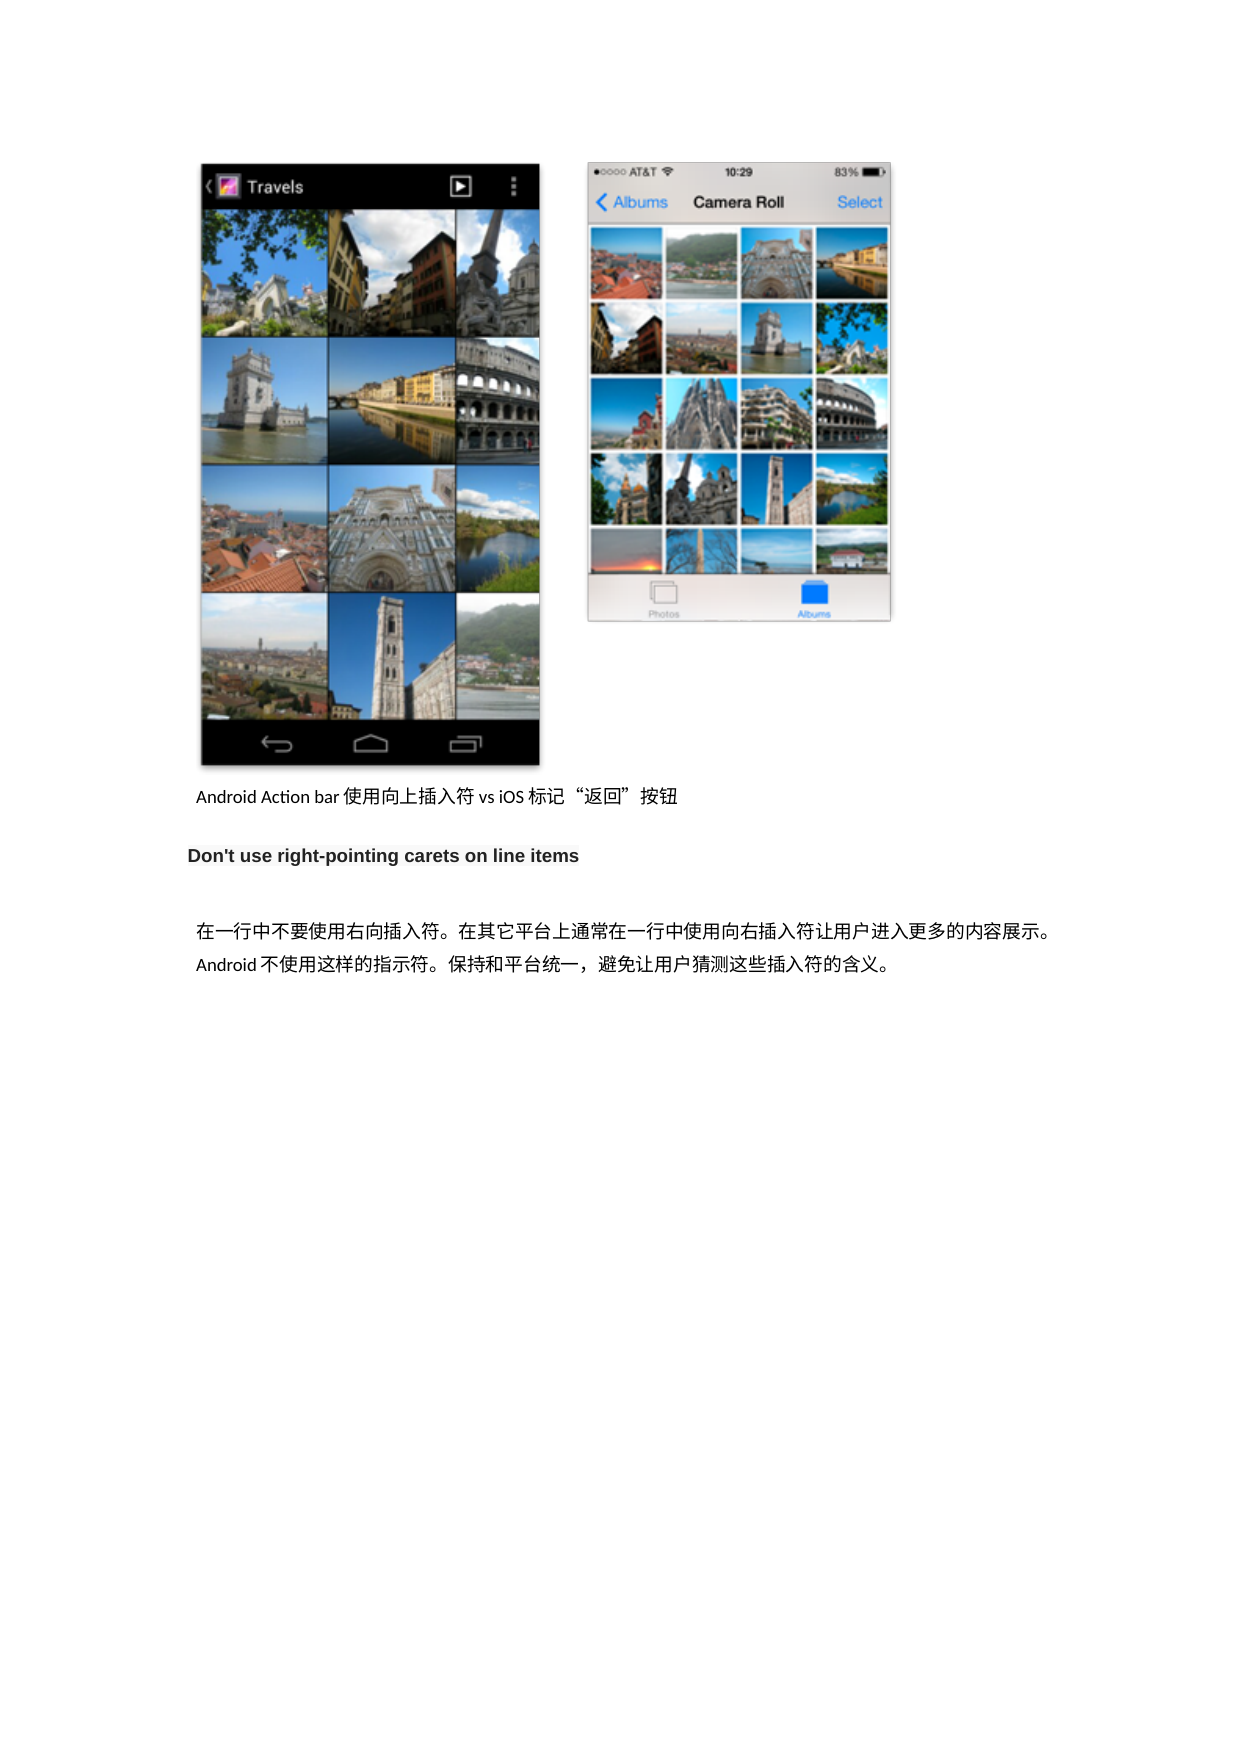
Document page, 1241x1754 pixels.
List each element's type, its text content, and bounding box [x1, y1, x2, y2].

text 在一行中不要使用右向插入符。在其它平台上通常在一行中使用向右插入符让用户进入更多的内容展示。 [187, 914, 1053, 947]
text Android Action bar使用向上插入符 vs iOS标记“返回”按钮 [187, 779, 1053, 812]
text Android不使用这样的指示符。保持和平台统一，避免让用户猜测这些插入符的含义。 [187, 947, 1053, 979]
subtitle Don't use right-pointing carets on line items [187, 839, 1053, 872]
picture [196, 162, 897, 775]
